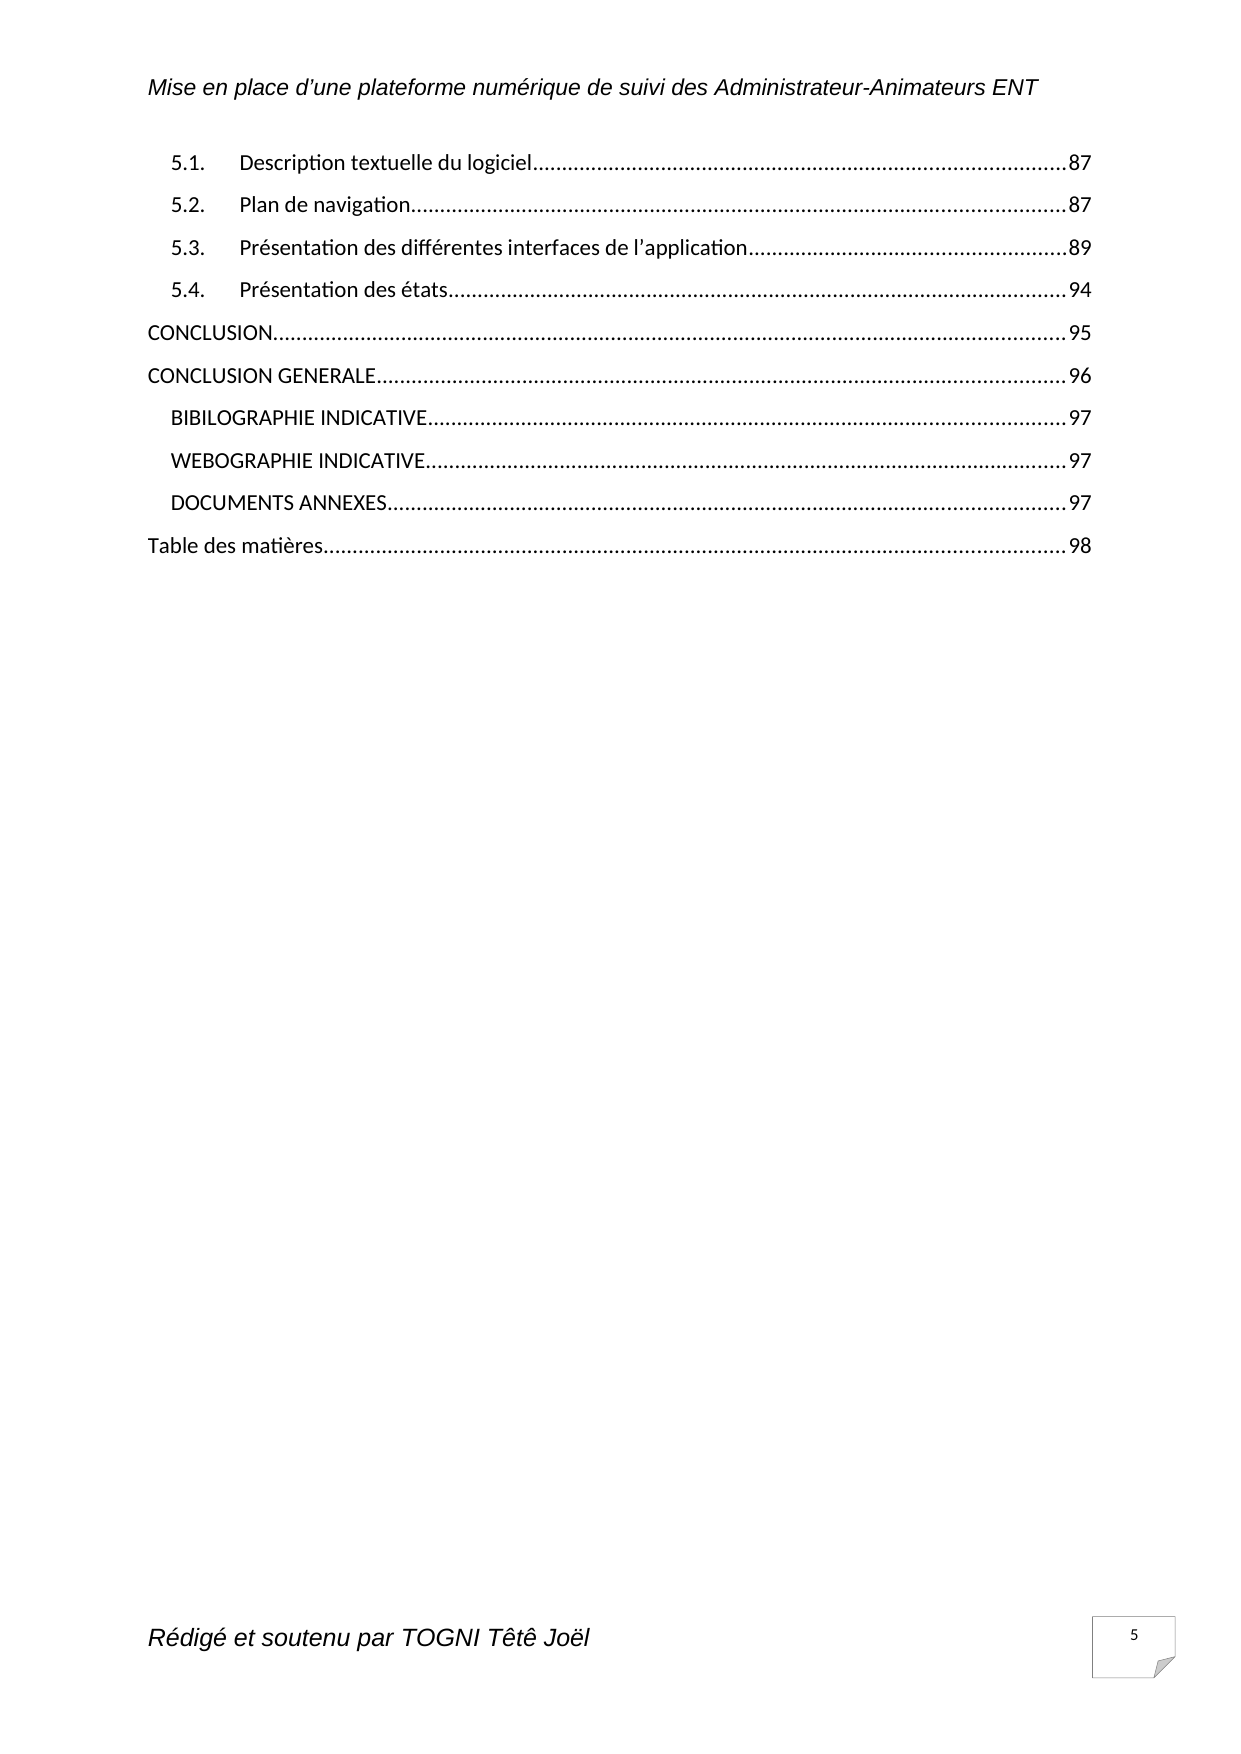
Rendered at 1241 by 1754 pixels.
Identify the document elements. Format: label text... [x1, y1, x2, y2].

text 5.4. Présentation des états 94 [171, 276, 1092, 303]
text CONCLUSION 95 [148, 318, 1092, 346]
text DOCUMENTS ANNEXES 97 [171, 488, 1092, 517]
text CONCLUSION GENERALE 96 [148, 361, 1092, 389]
text 5.3. Présentation des différentes interfaces de l’application 89 [171, 233, 1092, 261]
text WEBOGRAPHIE INDICATIVE 97 [171, 446, 1092, 474]
text BIBILOGRAPHIE INDICATIVE 97 [171, 403, 1092, 431]
text 5.2. Plan de navigation 87 [171, 190, 1092, 218]
text 5.1. Description textuelle du logiciel 87 [171, 148, 1092, 176]
text Table des matières 98 [148, 531, 1092, 559]
